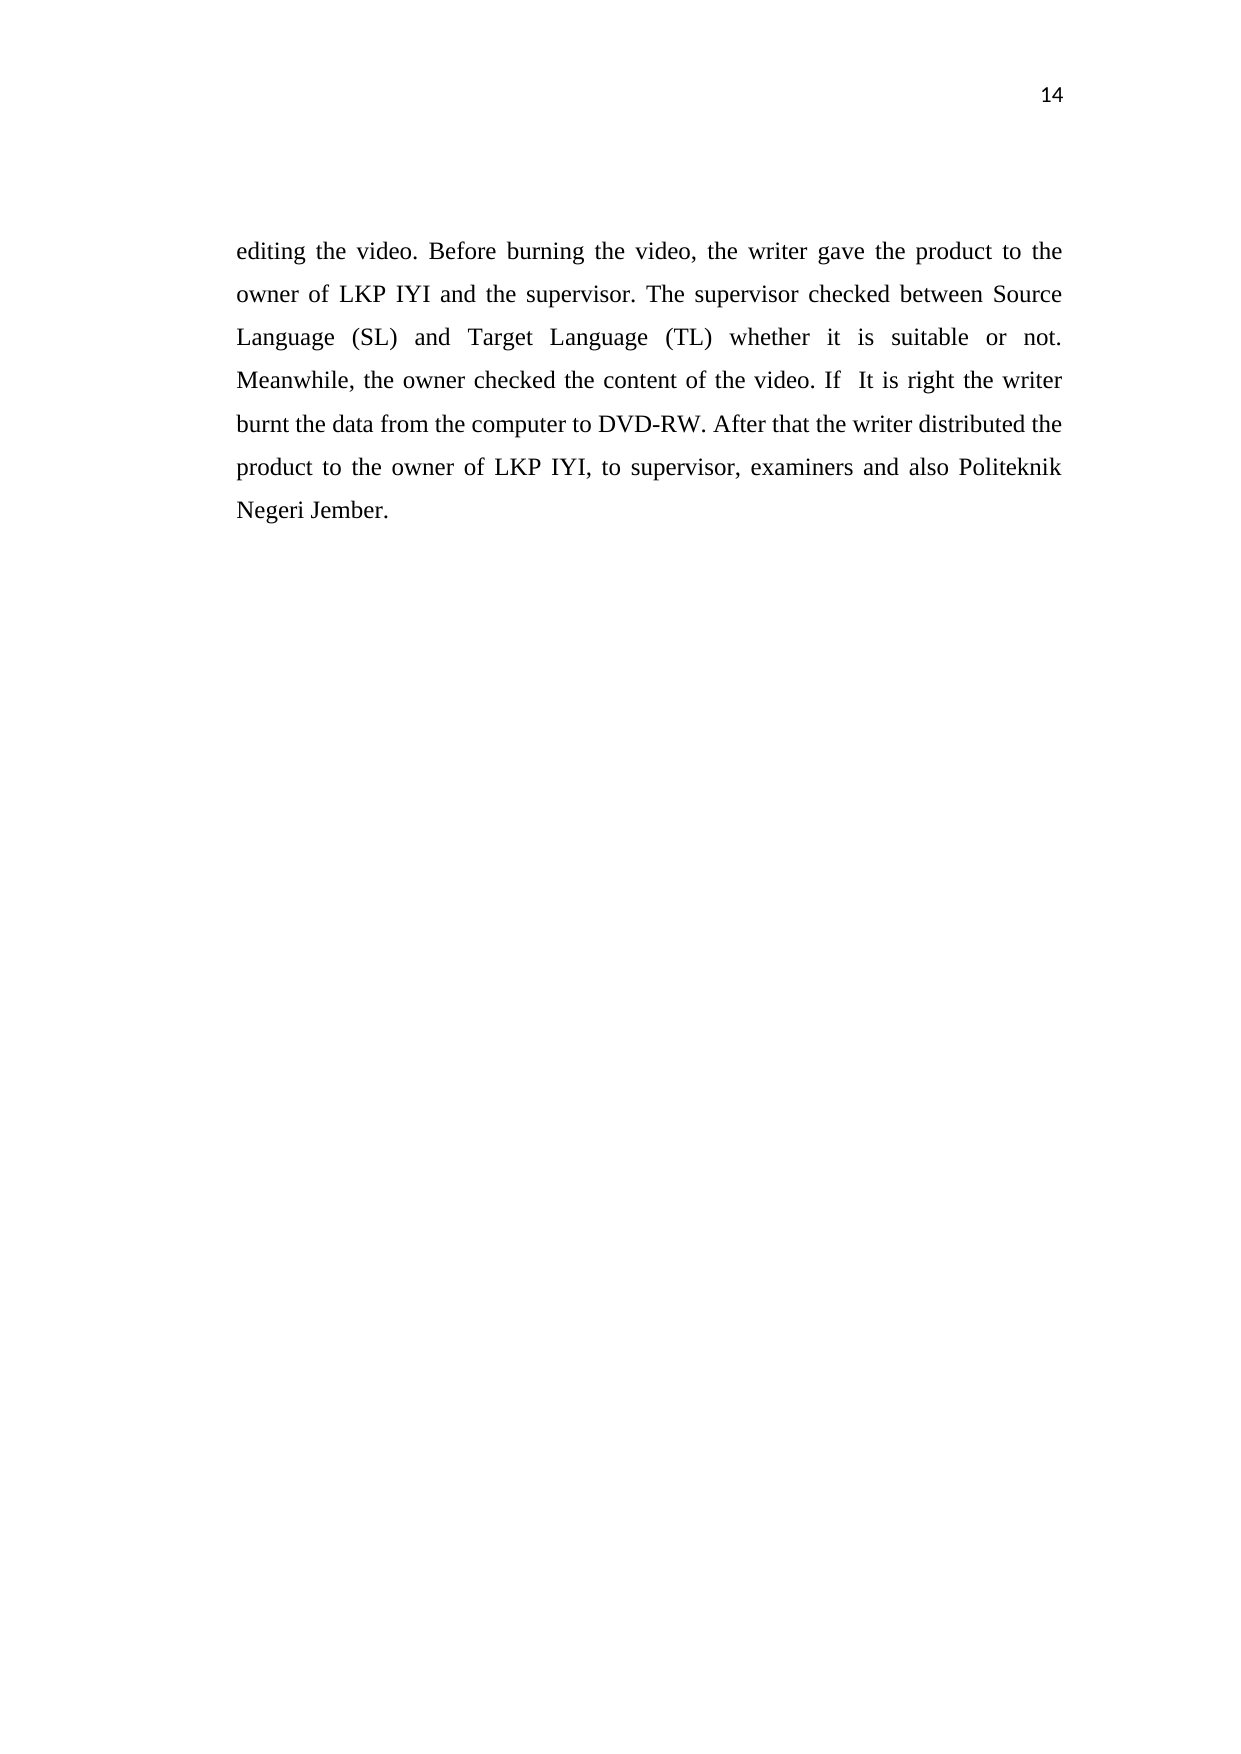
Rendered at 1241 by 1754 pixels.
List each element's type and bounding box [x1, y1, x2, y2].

text [236, 236, 1063, 524]
